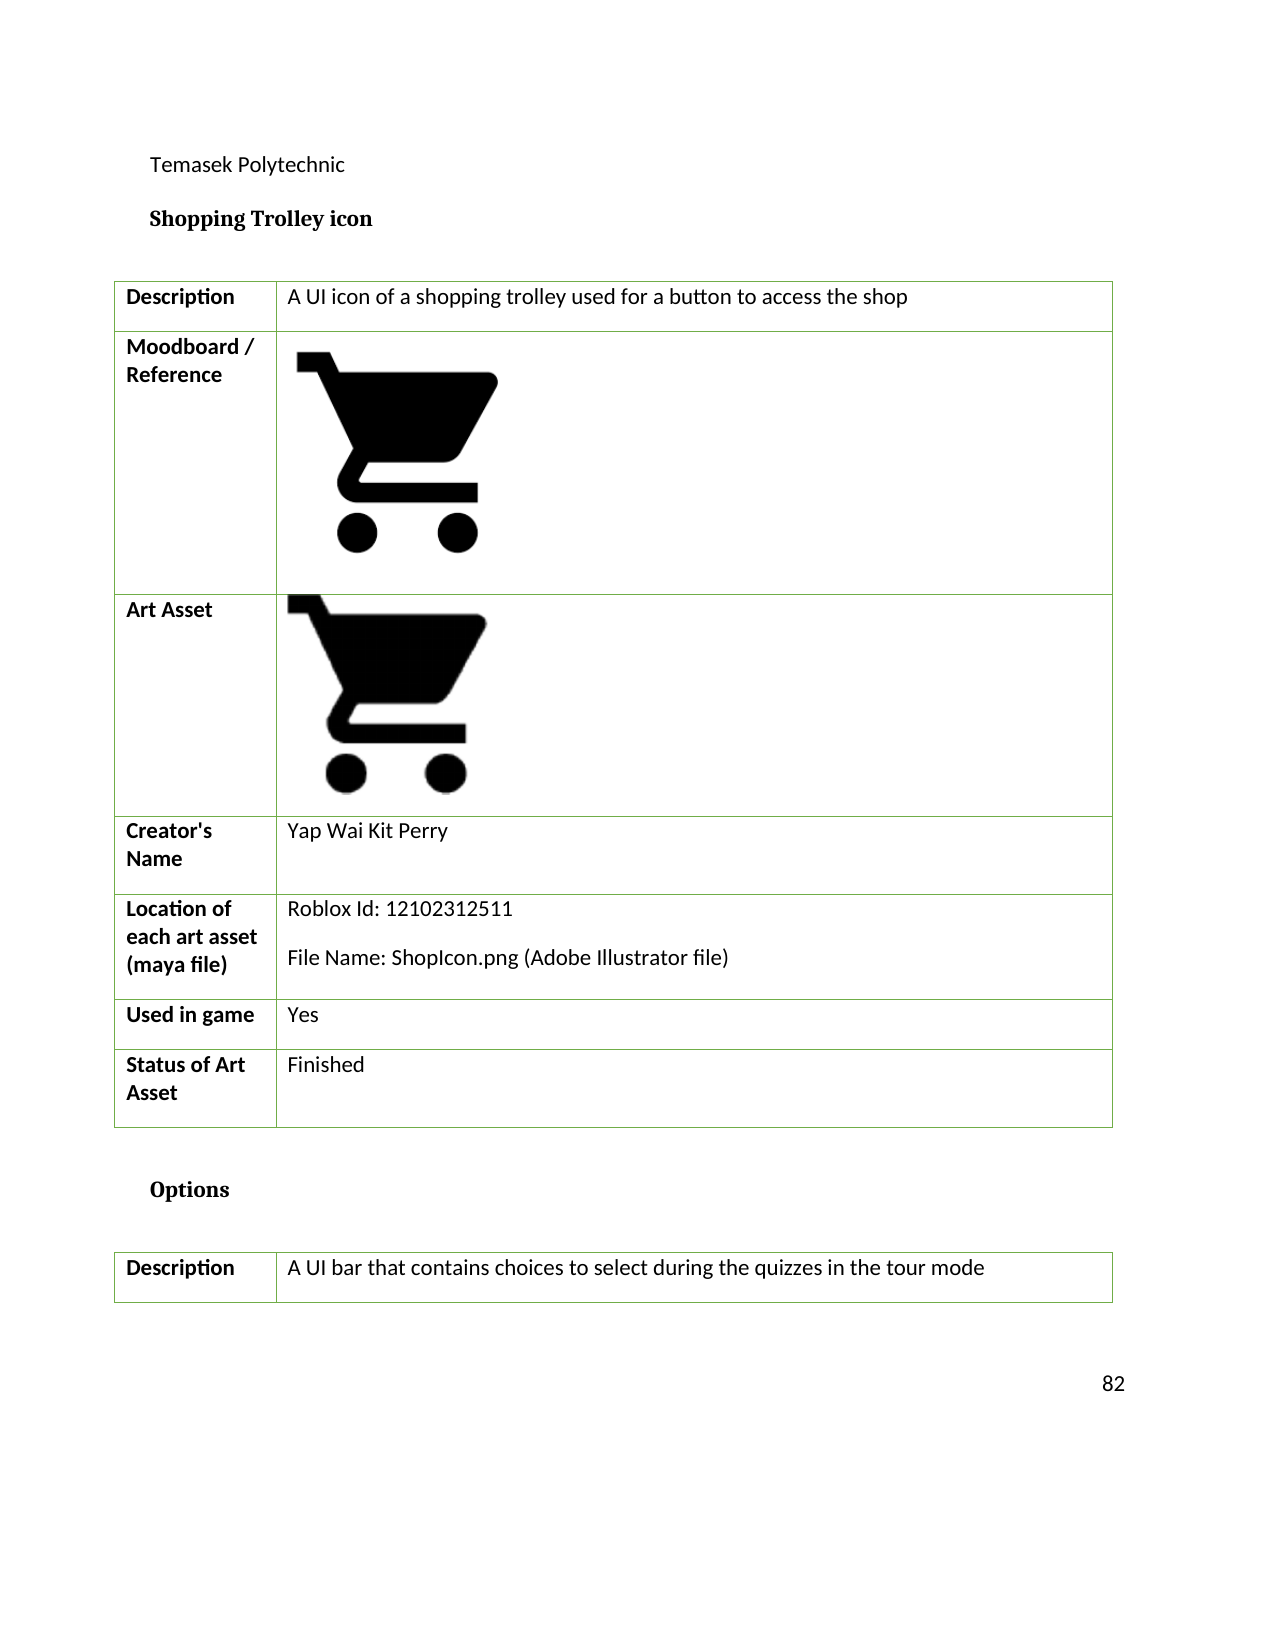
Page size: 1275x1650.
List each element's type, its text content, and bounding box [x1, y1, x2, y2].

table_cell [277, 595, 1112, 816]
subtitle Options [150, 1177, 1125, 1203]
table_cell Roblox Id: 12102312511 File Name: ShopIcon.png (Adobe Illustrator file) [277, 895, 1112, 999]
table_cell Creator's Name [115, 817, 276, 893]
table_cell Used in game [115, 1000, 276, 1049]
subtitle Shopping Trolley icon [150, 206, 1125, 232]
table_cell Yap Wai Kit Perry [277, 817, 1112, 893]
table_cell Status of Art Asset [115, 1050, 276, 1127]
table_cell Moodboard / Reference [115, 332, 276, 594]
picture [287, 332, 528, 573]
table_header A UI icon of a shopping trolley used for a button to access the shop [277, 282, 1112, 331]
table_header Description [115, 1253, 276, 1302]
table_cell Location of each art asset (maya file) [115, 895, 276, 999]
table_cell [277, 332, 1112, 594]
table_cell Yes [277, 1000, 1112, 1049]
picture [287, 594, 488, 795]
table_header Description [115, 282, 276, 331]
table_cell Finished [277, 1050, 1112, 1127]
table_cell Art Asset [115, 595, 276, 816]
table_header A UI bar that contains choices to select during the quizzes in the tour mode [277, 1253, 1112, 1302]
